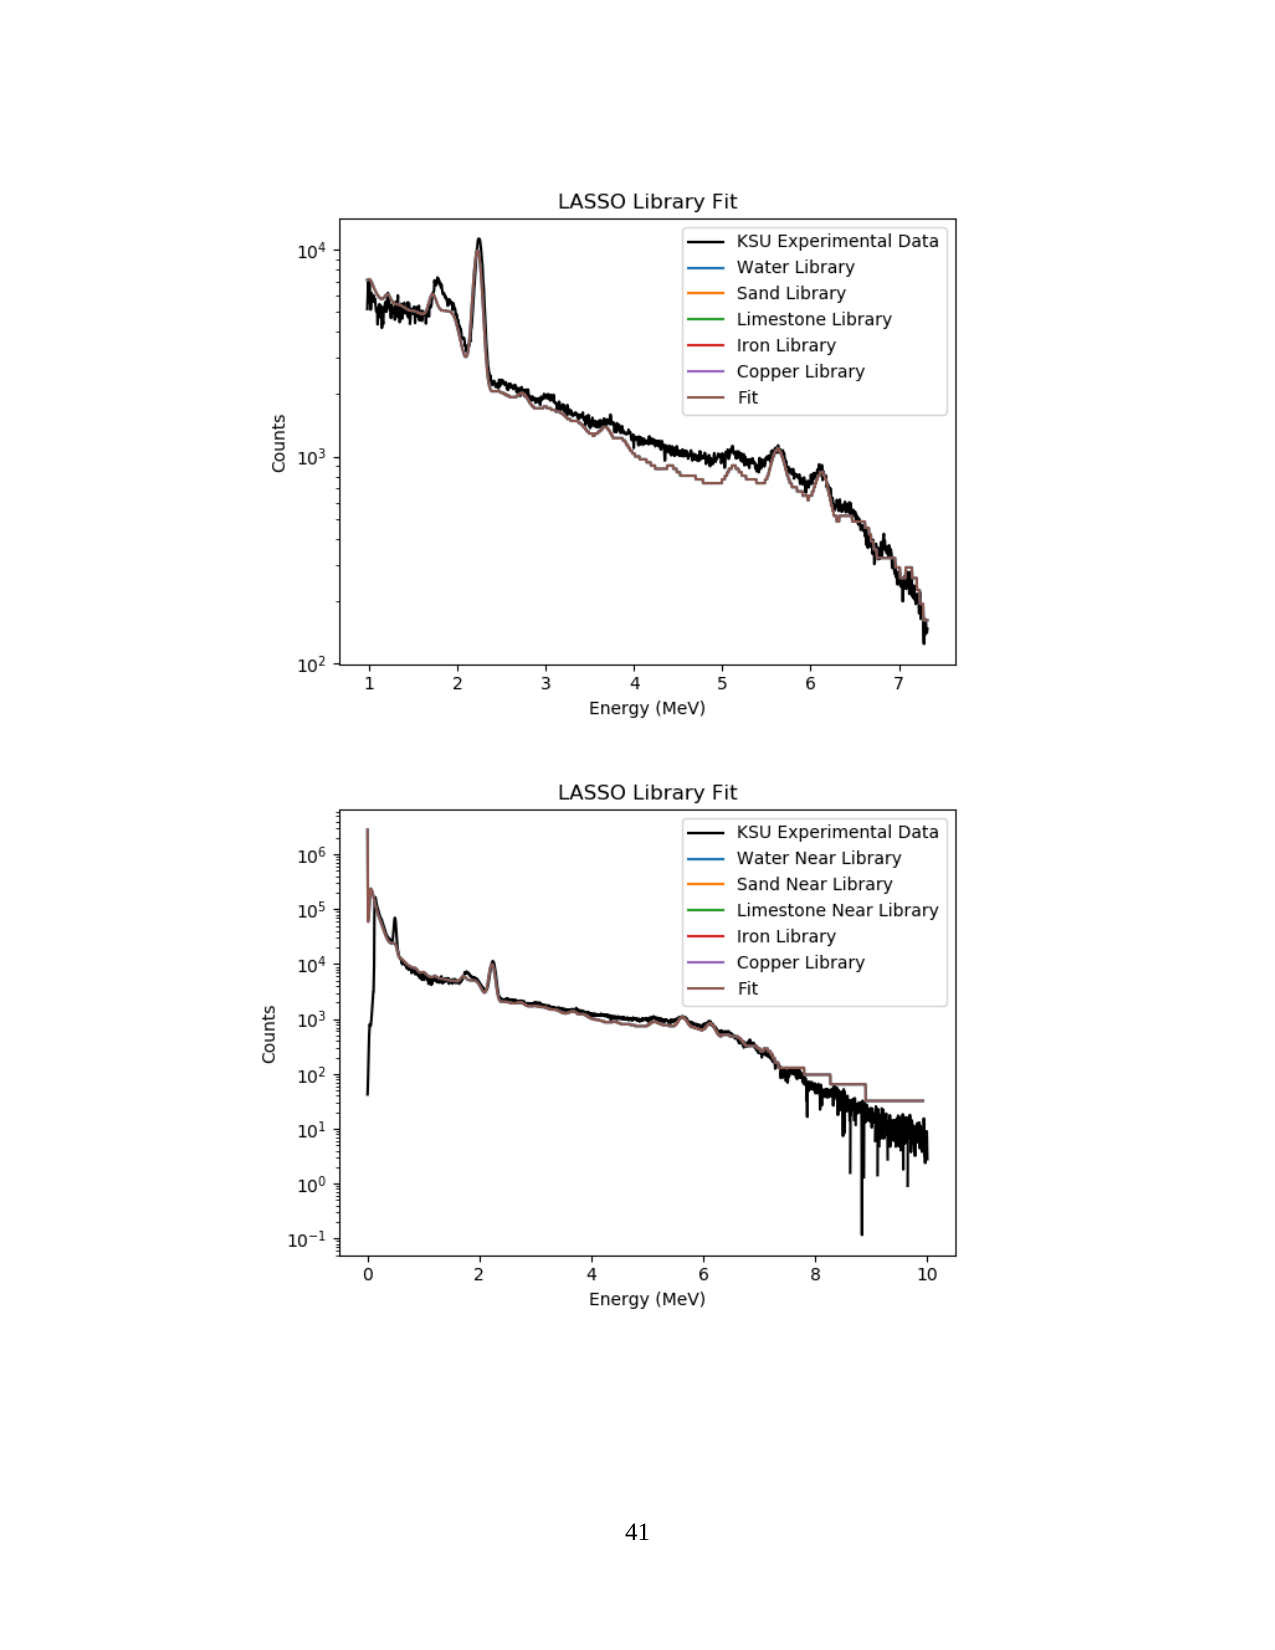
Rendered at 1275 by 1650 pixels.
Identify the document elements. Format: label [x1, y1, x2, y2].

picture [241, 740, 1034, 1319]
picture [241, 150, 1034, 728]
